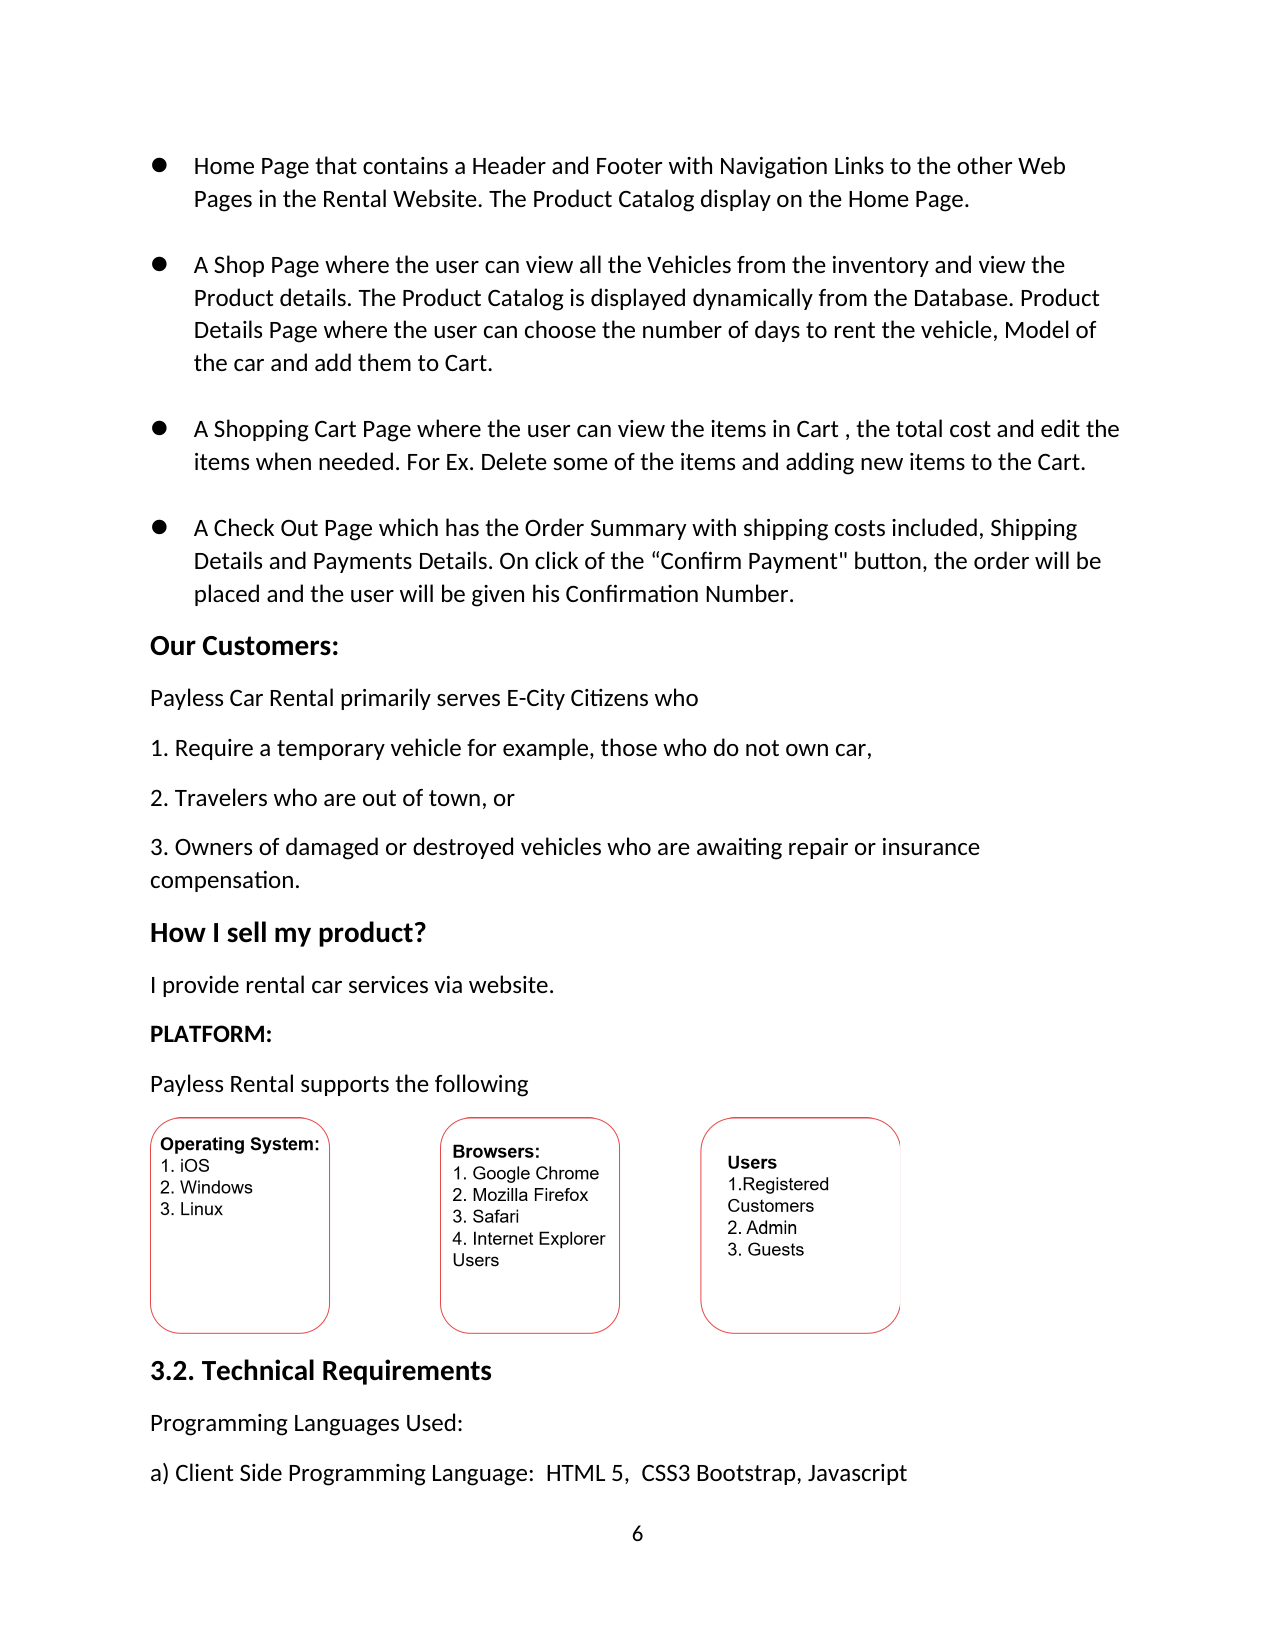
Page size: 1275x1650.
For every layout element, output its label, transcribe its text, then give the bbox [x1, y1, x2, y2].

text 2. Travelers who are out of town, or [150, 782, 1125, 812]
text PLATFORM: [150, 1018, 1125, 1049]
text 3.2. Technical Requirements [150, 1352, 1125, 1388]
text 3. Owners of damaged or destroyed vehicles who are awaiting repair or insurance compensation. [150, 831, 1125, 895]
text Programming Languages Used: [150, 1407, 1125, 1438]
picture [150, 1117, 901, 1334]
text 1. Require a temporary vehicle for example, those who do not own car, [150, 732, 1125, 763]
text a) Client Side Programming Language: HTML 5, CSS3 Bootstrap, Javascript [150, 1457, 1125, 1487]
text Payless Car Rental primarily serves E-City Citizens who [150, 683, 1125, 713]
text How I sell my product? [150, 914, 1125, 949]
text Our Customers: [150, 627, 1125, 663]
list A Check Out Page which has the Order Summary with shipping costs included, Shipping Details and Payments Details. On click of the “Confirm Payment" button, the order will be placed and the user will be given his Confirmation Number. [150, 512, 1125, 608]
list A Shopping Cart Page where the user can view the items in Cart , the total cost and edit the items when needed. For Ex. Delete some of the items and adding new items to the Cart. [150, 413, 1125, 477]
list Home Page that contains a Header and Footer with Navigation Links to the other Web Pages in the Rental Website. The Product Catalog display on the Home Page. [150, 150, 1125, 213]
text I provide rental car services via website. [150, 969, 1125, 999]
list A Shop Page where the user can view all the Vehicles from the inventory and view the Product details. The Product Catalog is displayed dynamically from the Database. Product Details Page where the user can choose the number of days to rent the vehicle, Model of the car and add them to Cart. [150, 249, 1125, 378]
text Payless Rental supports the following [150, 1068, 1125, 1099]
